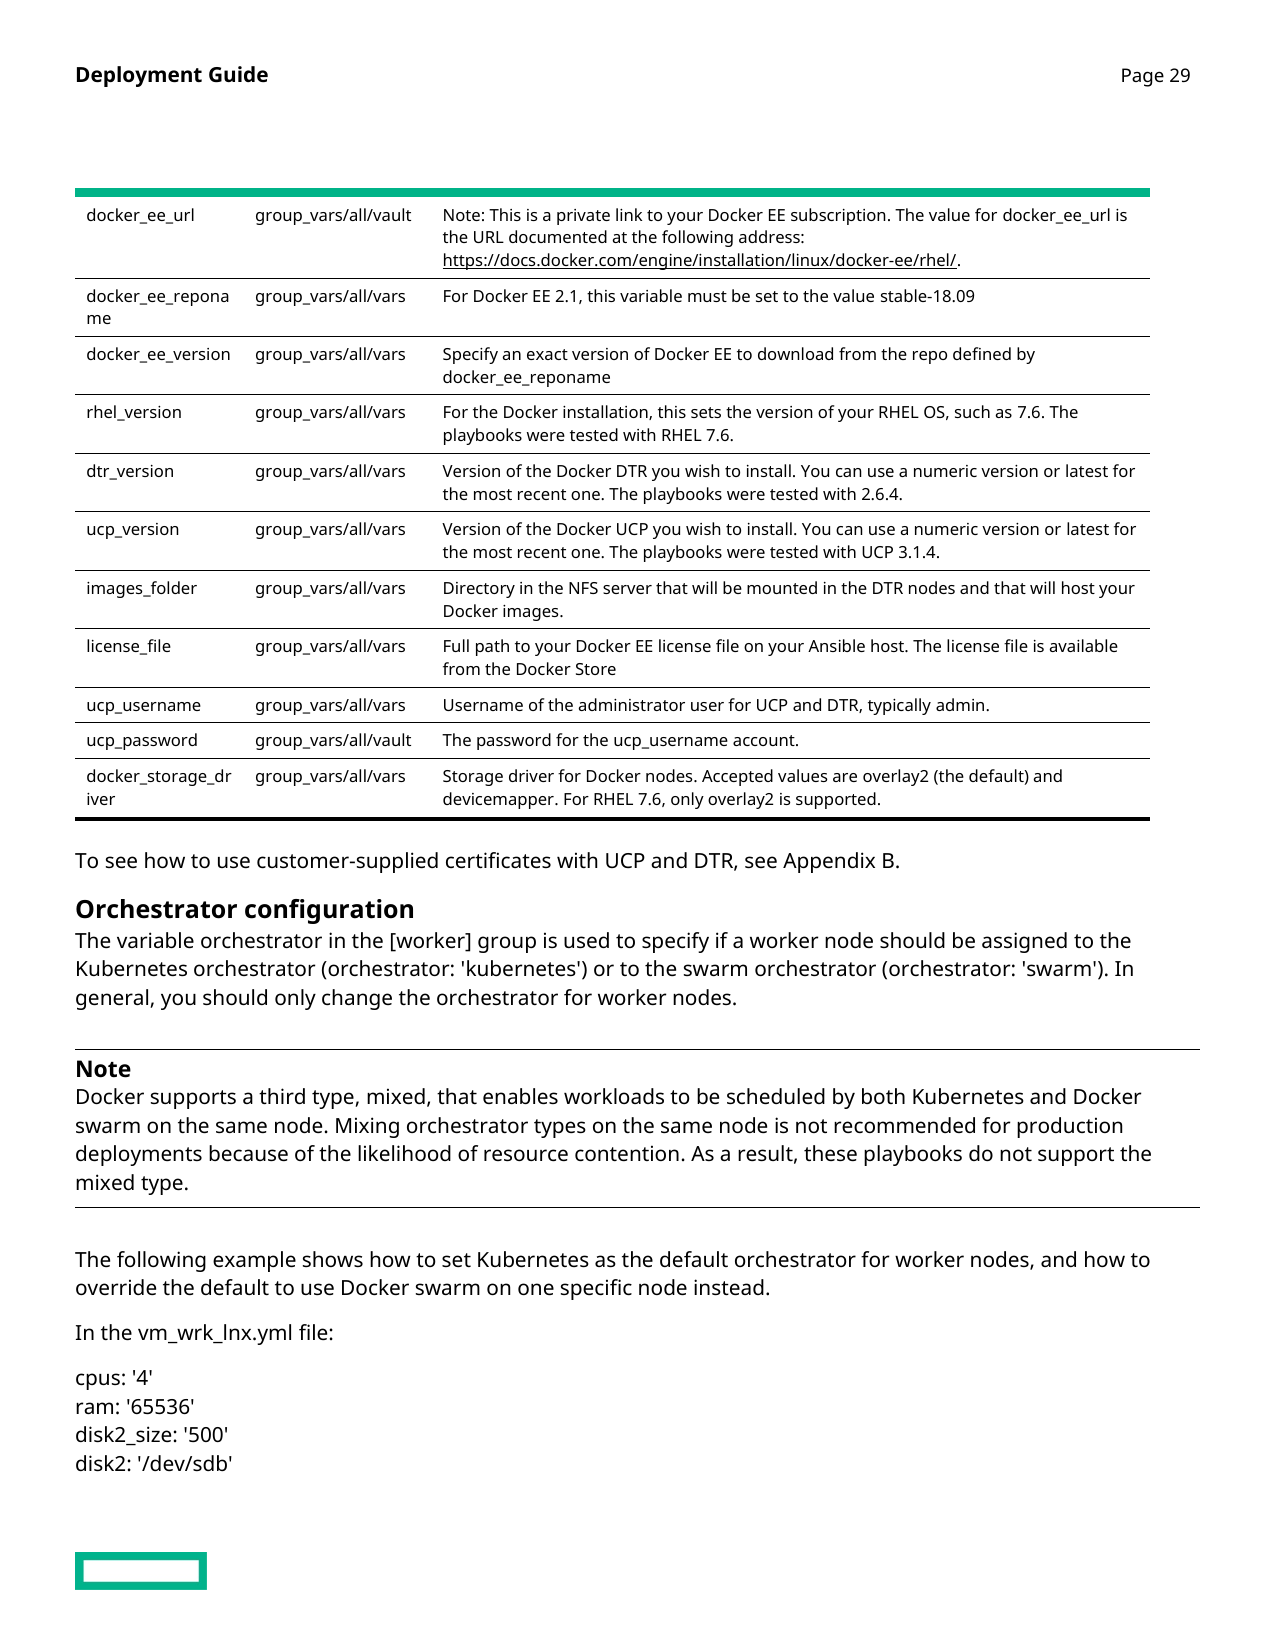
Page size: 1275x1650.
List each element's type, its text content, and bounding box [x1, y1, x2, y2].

table_cell rhel_version [75, 395, 244, 453]
table_cell Username of the administrator user for UCP and DTR, typically admin. [431, 688, 1150, 722]
text Note [75, 1050, 1200, 1082]
table_cell docker_ee_version [75, 337, 244, 394]
text In the vm_wrk_lnx.yml file: [75, 1318, 1200, 1347]
table_cell license_file [75, 629, 244, 687]
table_cell group_vars/all/vars [244, 759, 431, 816]
table_cell Storage driver for Docker nodes. Accepted values are overlay2 (the default) and devicemapper. For RHEL 7.6, only overlay2 is supported. [431, 759, 1150, 816]
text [75, 1363, 1200, 1477]
picture [75, 1552, 207, 1590]
table_cell dtr_version [75, 454, 244, 511]
table_cell Specify an exact version of Docker EE to download from the repo defined by docker_ee_reponame [431, 337, 1150, 394]
table_cell group_vars/all/vars [244, 571, 431, 628]
table_cell Note: This is a private link to your Docker EE subscription. The value for docker_ee_url is the URL documented at the following address: https://docs.docker.com/engine/installation/linux/docker-ee/rhel/. [431, 197, 1150, 277]
table_cell The password for the ucp_username account. [431, 723, 1150, 758]
table_cell Full path to your Docker EE license file on your Ansible host. The license file is available from the Docker Store [431, 629, 1150, 687]
table_cell docker_ee_url [75, 197, 244, 277]
table_cell For the Docker installation, this sets the version of your RHEL OS, such as 7.6. The playbooks were tested with RHEL 7.6. [431, 395, 1150, 453]
table_cell group_vars/all/vars [244, 279, 431, 336]
table_cell group_vars/all/vars [244, 454, 431, 511]
text The variable orchestrator in the [worker] group is used to specify if a worker node should be assigned to the Kubernetes orchestrator (orchestrator: 'kubernetes') or to the swarm orchestrator (orchestrator: 'swarm'). In general, you should only change the orchestrator for worker nodes. [75, 926, 1200, 1011]
table_cell group_vars/all/vars [244, 337, 431, 394]
table_cell docker_storage_driver [75, 759, 244, 816]
text The following example shows how to set Kubernetes as the default orchestrator for worker nodes, and how to override the default to use Docker swarm on one specific node instead. [75, 1245, 1200, 1302]
table_cell ucp_version [75, 512, 244, 570]
table_cell group_vars/all/vault [244, 723, 431, 758]
table_cell images_folder [75, 571, 244, 628]
table_cell group_vars/all/vars [244, 395, 431, 453]
table_cell Version of the Docker DTR you wish to install. You can use a numeric version or latest for the most recent one. The playbooks were tested with 2.6.4. [431, 454, 1150, 511]
table_cell group_vars/all/vars [244, 629, 431, 687]
table_cell group_vars/all/vault [244, 197, 431, 277]
table_cell ucp_password [75, 723, 244, 758]
table_cell Version of the Docker UCP you wish to install. You can use a numeric version or latest for the most recent one. The playbooks were tested with UCP 3.1.4. [431, 512, 1150, 570]
text Docker supports a third type, mixed, that enables workloads to be scheduled by both Kubernetes and Docker swarm on the same node. Mixing orchestrator types on the same node is not recommended for production deployments because of the likelihood of resource contention. As a result, these playbooks do not support the mixed type. [75, 1082, 1200, 1207]
table_cell docker_ee_reponame [75, 279, 244, 336]
table_cell ucp_username [75, 688, 244, 722]
table_cell Directory in the NFS server that will be mounted in the DTR nodes and that will host your Docker images. [431, 571, 1150, 628]
table_cell group_vars/all/vars [244, 688, 431, 722]
text To see how to use customer-supplied certificates with UCP and DTR, see Appendix B. [75, 847, 1200, 875]
subtitle Orchestrator configuration [75, 892, 1200, 926]
table_cell group_vars/all/vars [244, 512, 431, 570]
table_cell For Docker EE 2.1, this variable must be set to the value stable-18.09 [431, 279, 1150, 336]
